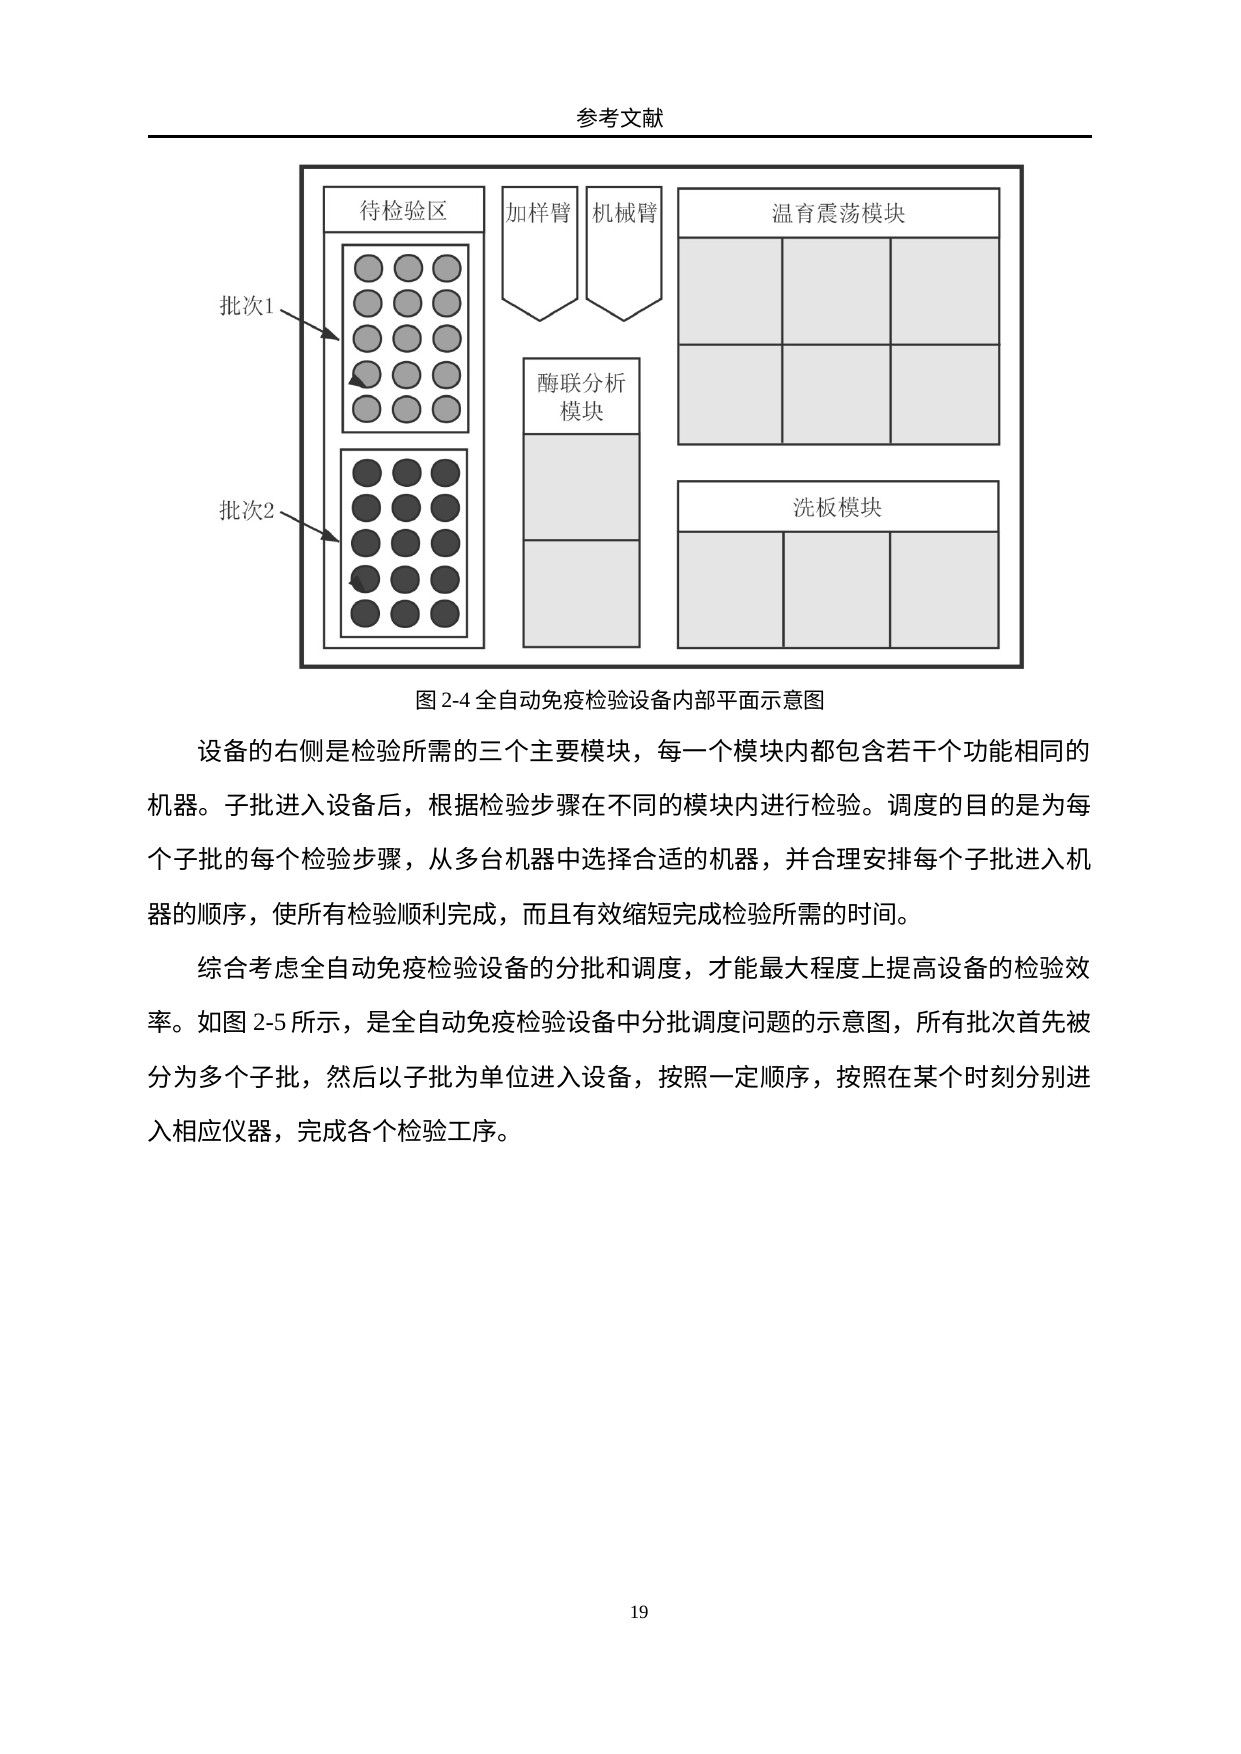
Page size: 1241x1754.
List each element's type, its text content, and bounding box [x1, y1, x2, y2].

text 综合考虑全自动免疫检验设备的分批和调度，才能最大程度上提高设备的检验效率。如图2-5所示，是全自动免疫检验设备中分批调度问题的示意图，所有批次首先被分为多个子批，然后以子批为单位进入设备，按照一定顺序，按照在某个时刻分别进入相应仪器，完成各个检验工序。 [148, 948, 1092, 1148]
picture [215, 162, 1025, 671]
text 图2-4 全自动免疫检验设备内部平面示意图 [148, 683, 1092, 715]
text 设备的右侧是检验所需的三个主要模块，每一个模块内都包含若干个功能相同的机器。子批进入设备后，根据检验步骤在不同的模块内进行检验。调度的目的是为每个子批的每个检验步骤，从多台机器中选择合适的机器，并合理安排每个子批进入机器的顺序，使所有检验顺利完成，而且有效缩短完成检验所需的时间。 [148, 731, 1092, 930]
